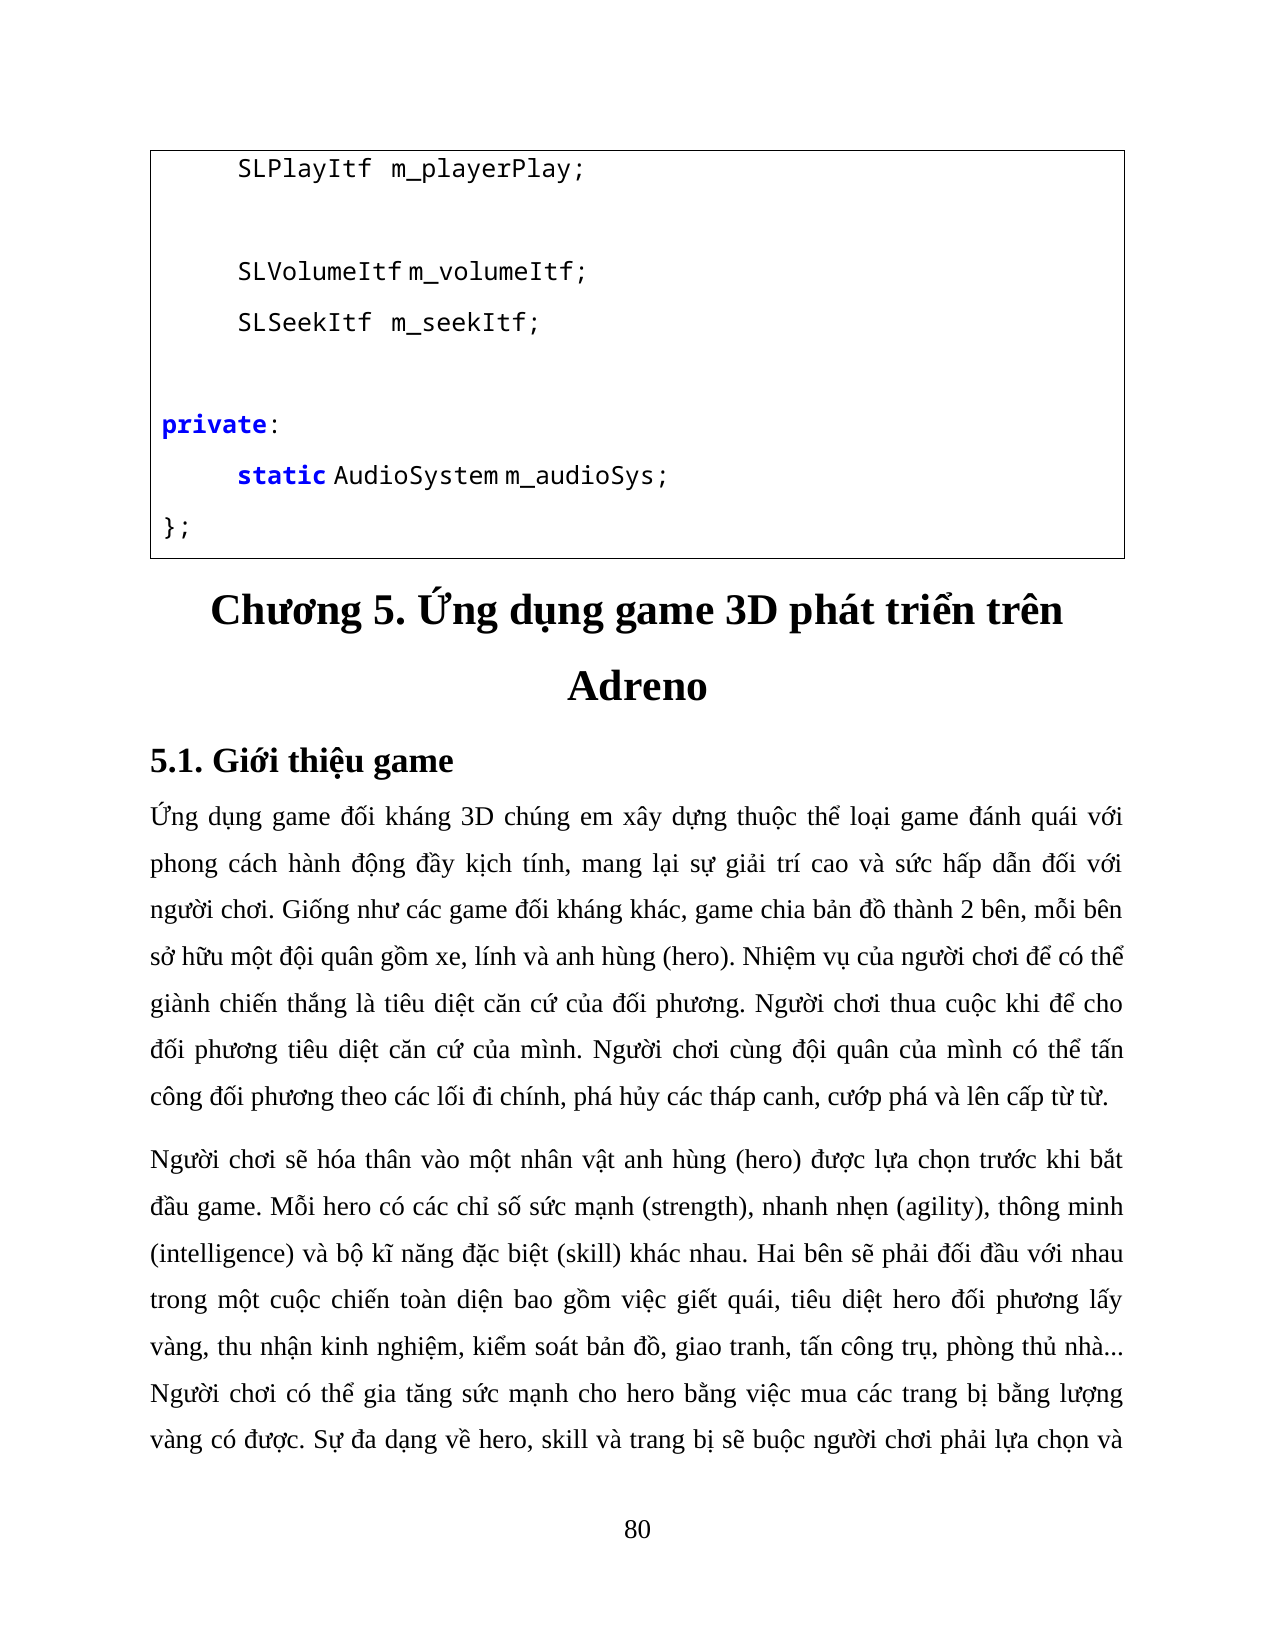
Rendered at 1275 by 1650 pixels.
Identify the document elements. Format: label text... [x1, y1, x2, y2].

subtitle 5.1. Giới thiệu game [150, 739, 1125, 780]
subtitle Chương 5. Ứng dụng game 3D phát triển trên Adreno [150, 584, 1125, 710]
text Ứng dụng game đối kháng 3D chúng em xây dựng thuộc thể loại game đánh quái với phong cách hành động đầy kịch tính, mang lại sự giải trí cao và sức hấp dẫn đối với người chơi. Giống như các game đối kháng khác, game chia bản đồ thành 2 bên, mỗi bên sở hữu một đội quân gồm xe, lính và anh hùng (hero). Nhiệm vụ của người chơi để có thể giành chiến thắng là tiêu diệt căn cứ của đối phương. Người chơi thua cuộc khi để cho đối phương tiêu diệt căn cứ của mình. Người chơi cùng đội quân của mình có thể tấn công đối phương theo các lối đi chính, phá hủy các tháp canh, cướp phá và lên cấp từ từ. [150, 800, 1125, 1111]
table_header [151, 151, 1124, 558]
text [150, 1143, 1125, 1455]
